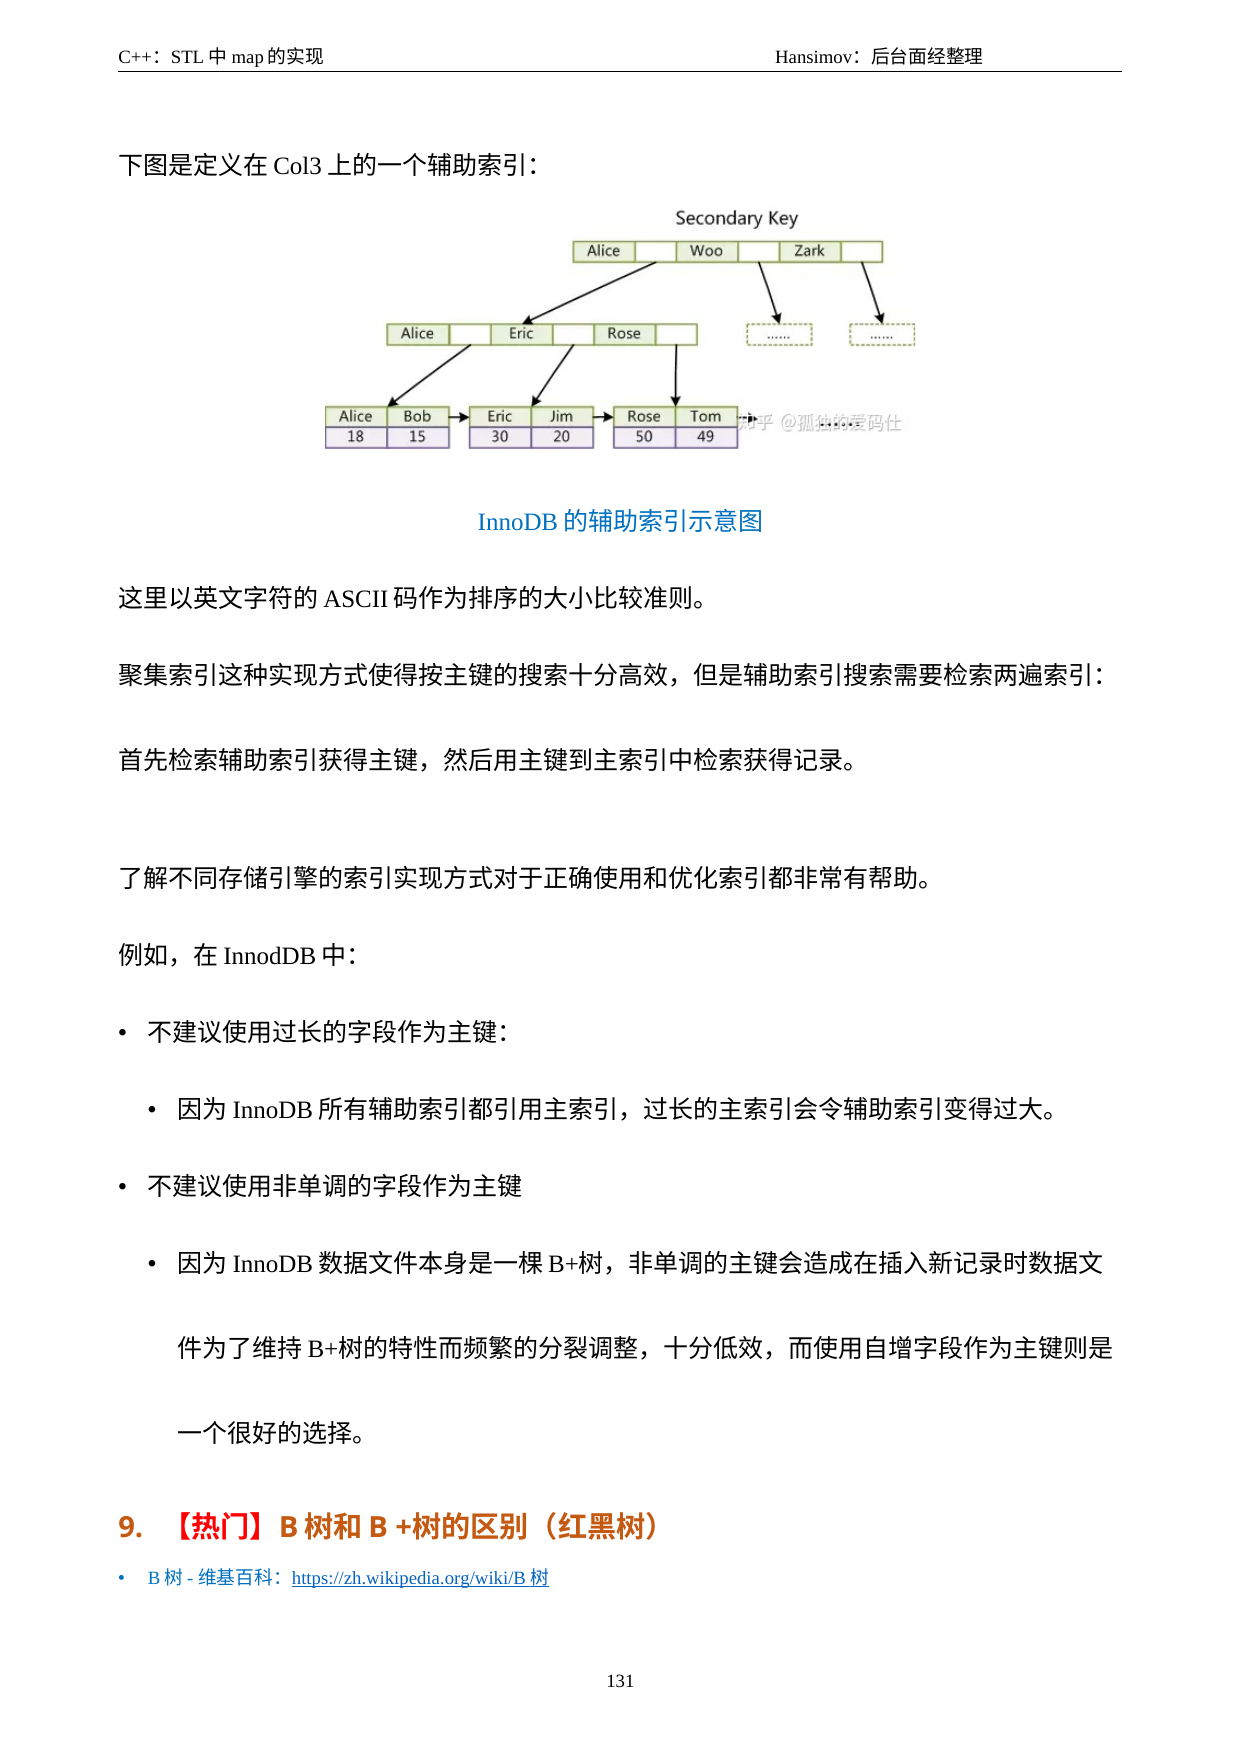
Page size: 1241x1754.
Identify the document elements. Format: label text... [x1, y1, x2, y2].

text 不建议使用非单调的字段作为主键 [118, 1151, 1122, 1218]
text 这里以英文字符的ASCII码作为排序的大小比较准则。 [118, 563, 1122, 631]
text 例如，在InnodDB中： [118, 920, 1122, 988]
text 了解不同存储引擎的索引实现方式对于正确使用和优化索引都非常有帮助。 [118, 843, 1122, 911]
text B树 - 维基百科：https://zh.wikipedia.org/wiki/B树 [118, 1559, 1122, 1593]
picture [325, 206, 916, 449]
text InnoDB的辅助索引示意图 [118, 486, 1122, 554]
text 下图是定义在Col3上的一个辅助索引： [118, 130, 1122, 198]
text 因为InnoDB数据文件本身是一棵B+树，非单调的主键会造成在插入新记录时数据文件为了维持B+树的特性而频繁的分裂调整，十分低效，而使用自增字段作为主键则是一个很好的选择。 [148, 1228, 1122, 1465]
subtitle 【热门】B树和B +树的区别（红黑树） [118, 1491, 1097, 1559]
text 因为InnoDB所有辅助索引都引用主索引，过长的主索引会令辅助索引变得过大。 [148, 1074, 1122, 1142]
text 聚集索引这种实现方式使得按主键的搜索十分高效，但是辅助索引搜索需要检索两遍索引：首先检索辅助索引获得主键，然后用主键到主索引中检索获得记录。 [118, 640, 1122, 792]
text 不建议使用过长的字段作为主键： [118, 997, 1122, 1064]
